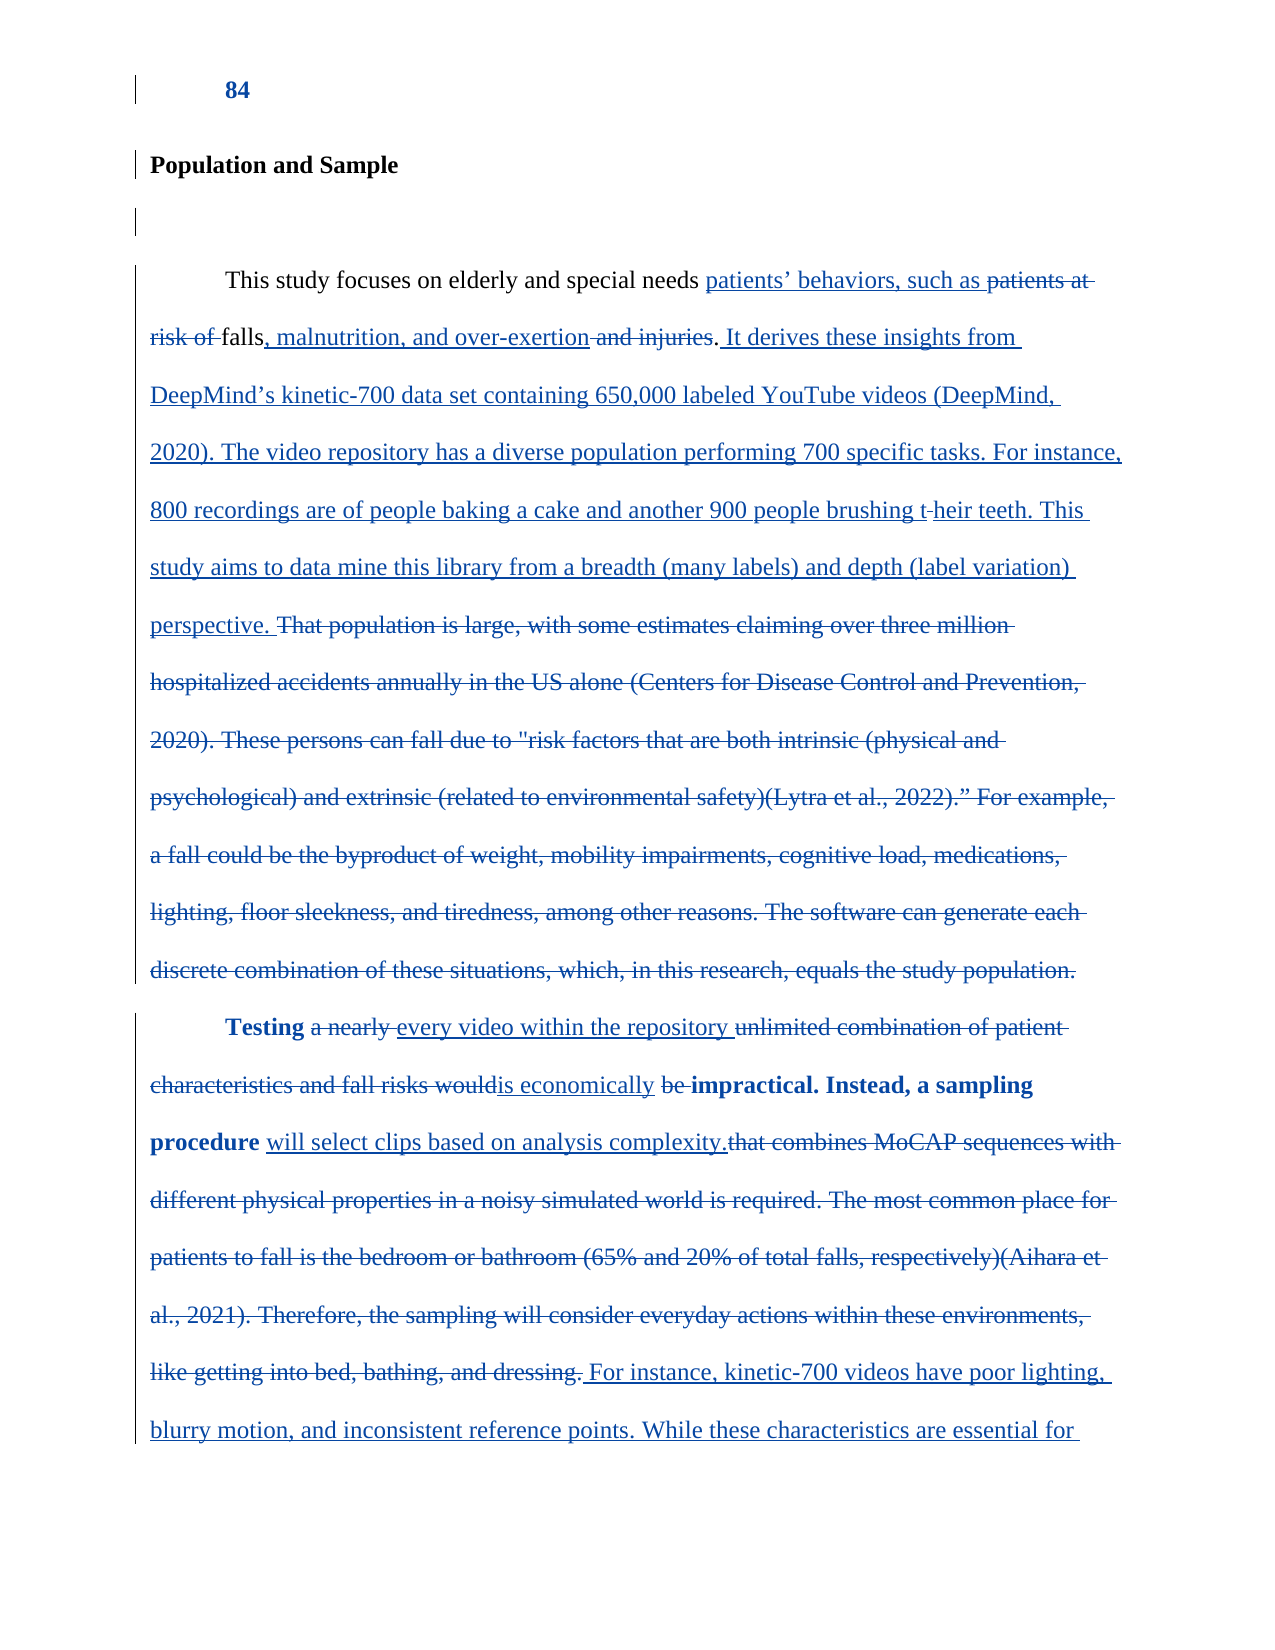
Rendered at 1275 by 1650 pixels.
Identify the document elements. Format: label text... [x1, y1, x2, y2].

text This study focuses on elderly and special needs falls. [150, 265, 1125, 984]
subtitle Population and Sample [150, 150, 1125, 179]
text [150, 1012, 1125, 1444]
